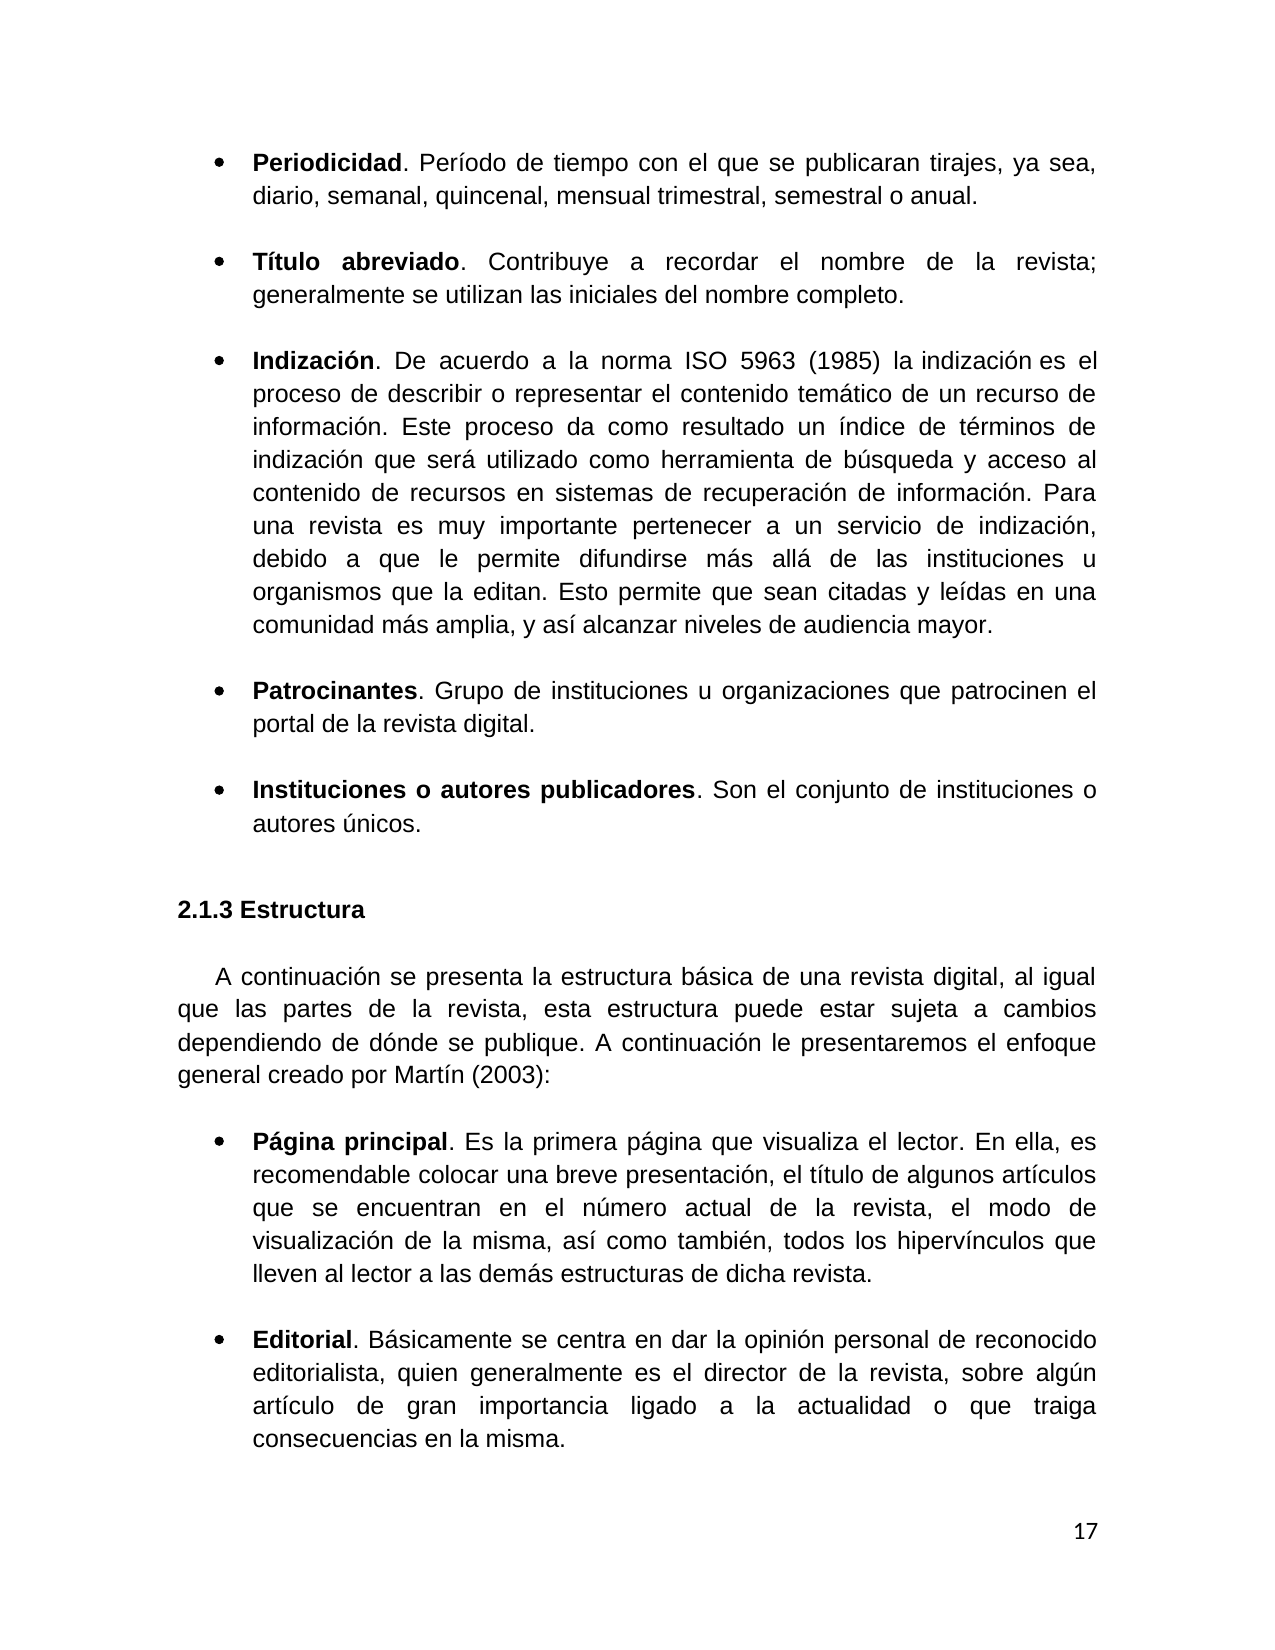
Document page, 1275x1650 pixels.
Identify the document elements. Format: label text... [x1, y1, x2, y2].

list Patrocinantes. Grupo de instituciones u organizaciones que patrocinen el portal de la revista digital. [215, 676, 1098, 738]
subtitle 2.1.3 Estructura [177, 895, 1098, 924]
text A continuación se presenta la estructura básica de una revista digital, al igual que las partes de la revista, esta estructura puede estar sujeta a cambios dependiendo de dónde se publique. A continuación le presentaremos el enfoque general creado por Martín (2003): [177, 961, 1098, 1089]
list Indización. De acuerdo a la norma ISO 5963 (1985) la indización es el proceso de describir o representar el contenido temático de un recurso de información. Este proceso da como resultado un índice de términos de indización que será utilizado como herramienta de búsqueda y acceso al contenido de recursos en sistemas de recuperación de información. Para una revista es muy importante pertenecer a un servicio de indización, debido a que le permite difundirse más allá de las instituciones u organismos que la editan. Esto permite que sean citadas y leídas en una comunidad más amplia, y así alcanzar niveles de audiencia mayor. [215, 346, 1098, 639]
list Instituciones o autores publicadores. Son el conjunto de instituciones o autores únicos. [215, 775, 1098, 837]
list Editorial. Básicamente se centra en dar la opinión personal de reconocido editorialista, quien generalmente es el director de la revista, sobre algún artículo de gran importancia ligado a la actualidad o que traiga consecuencias en la misma. [215, 1325, 1098, 1453]
list Título abreviado. Contribuye a recordar el nombre de la revista; generalmente se utilizan las iniciales del nombre completo. [215, 247, 1098, 309]
list Página principal. Es la primera página que visualiza el lector. En ella, es recomendable colocar una breve presentación, el título de algunos artículos que se encuentran en el número actual de la revista, el modo de visualización de la misma, así como también, todos los hipervínculos que lleven al lector a las demás estructuras de dicha revista. [215, 1127, 1098, 1287]
list Periodicidad. Período de tiempo con el que se publicaran tirajes, ya sea, diario, semanal, quincenal, mensual trimestral, semestral o anual. [215, 148, 1098, 209]
